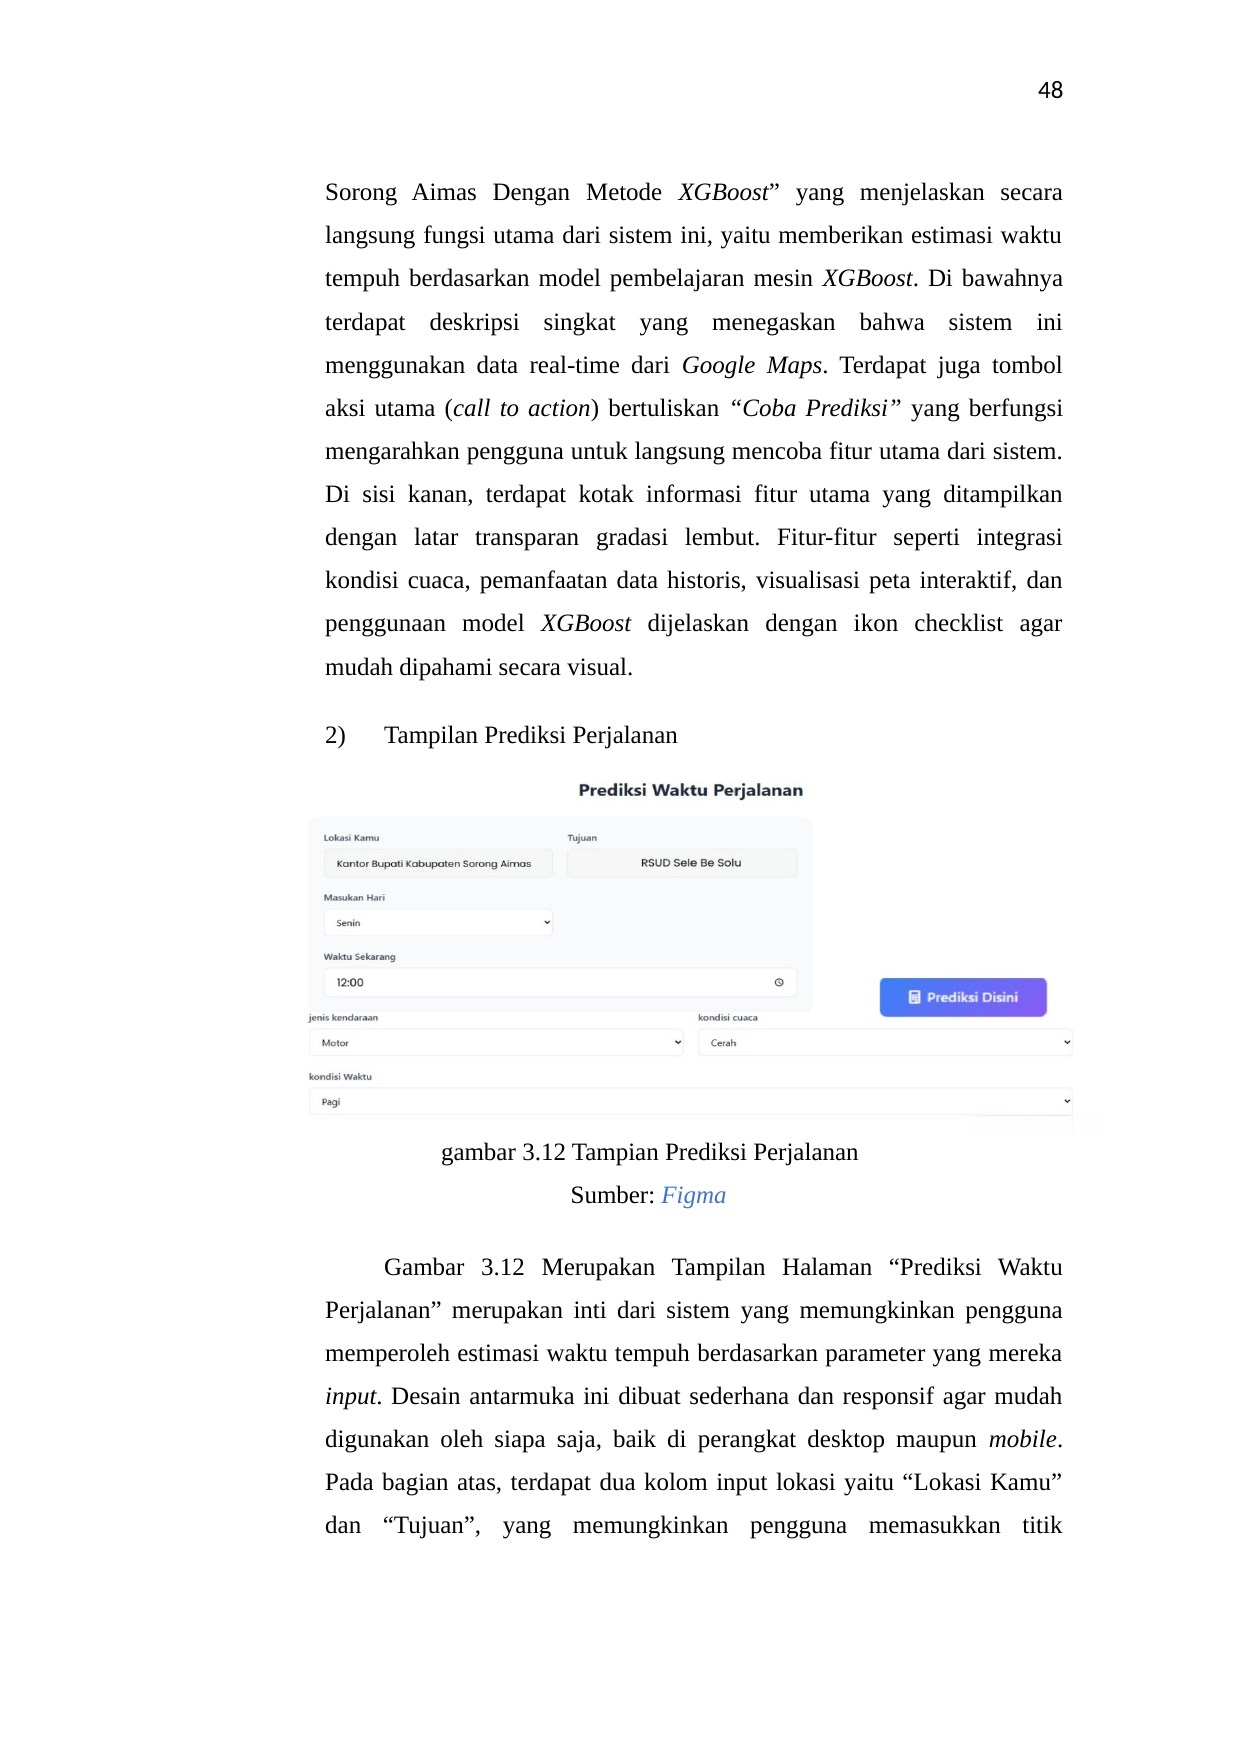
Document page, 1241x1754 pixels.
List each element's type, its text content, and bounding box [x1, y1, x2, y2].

text gambar 3.12 Tampian Prediksi Perjalanan [236, 1137, 1063, 1165]
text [325, 177, 1063, 680]
picture [277, 781, 1105, 1134]
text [325, 1252, 1063, 1539]
text Sumber: Figma [236, 1180, 1063, 1208]
list Tampilan Prediksi Perjalanan [325, 720, 1063, 748]
